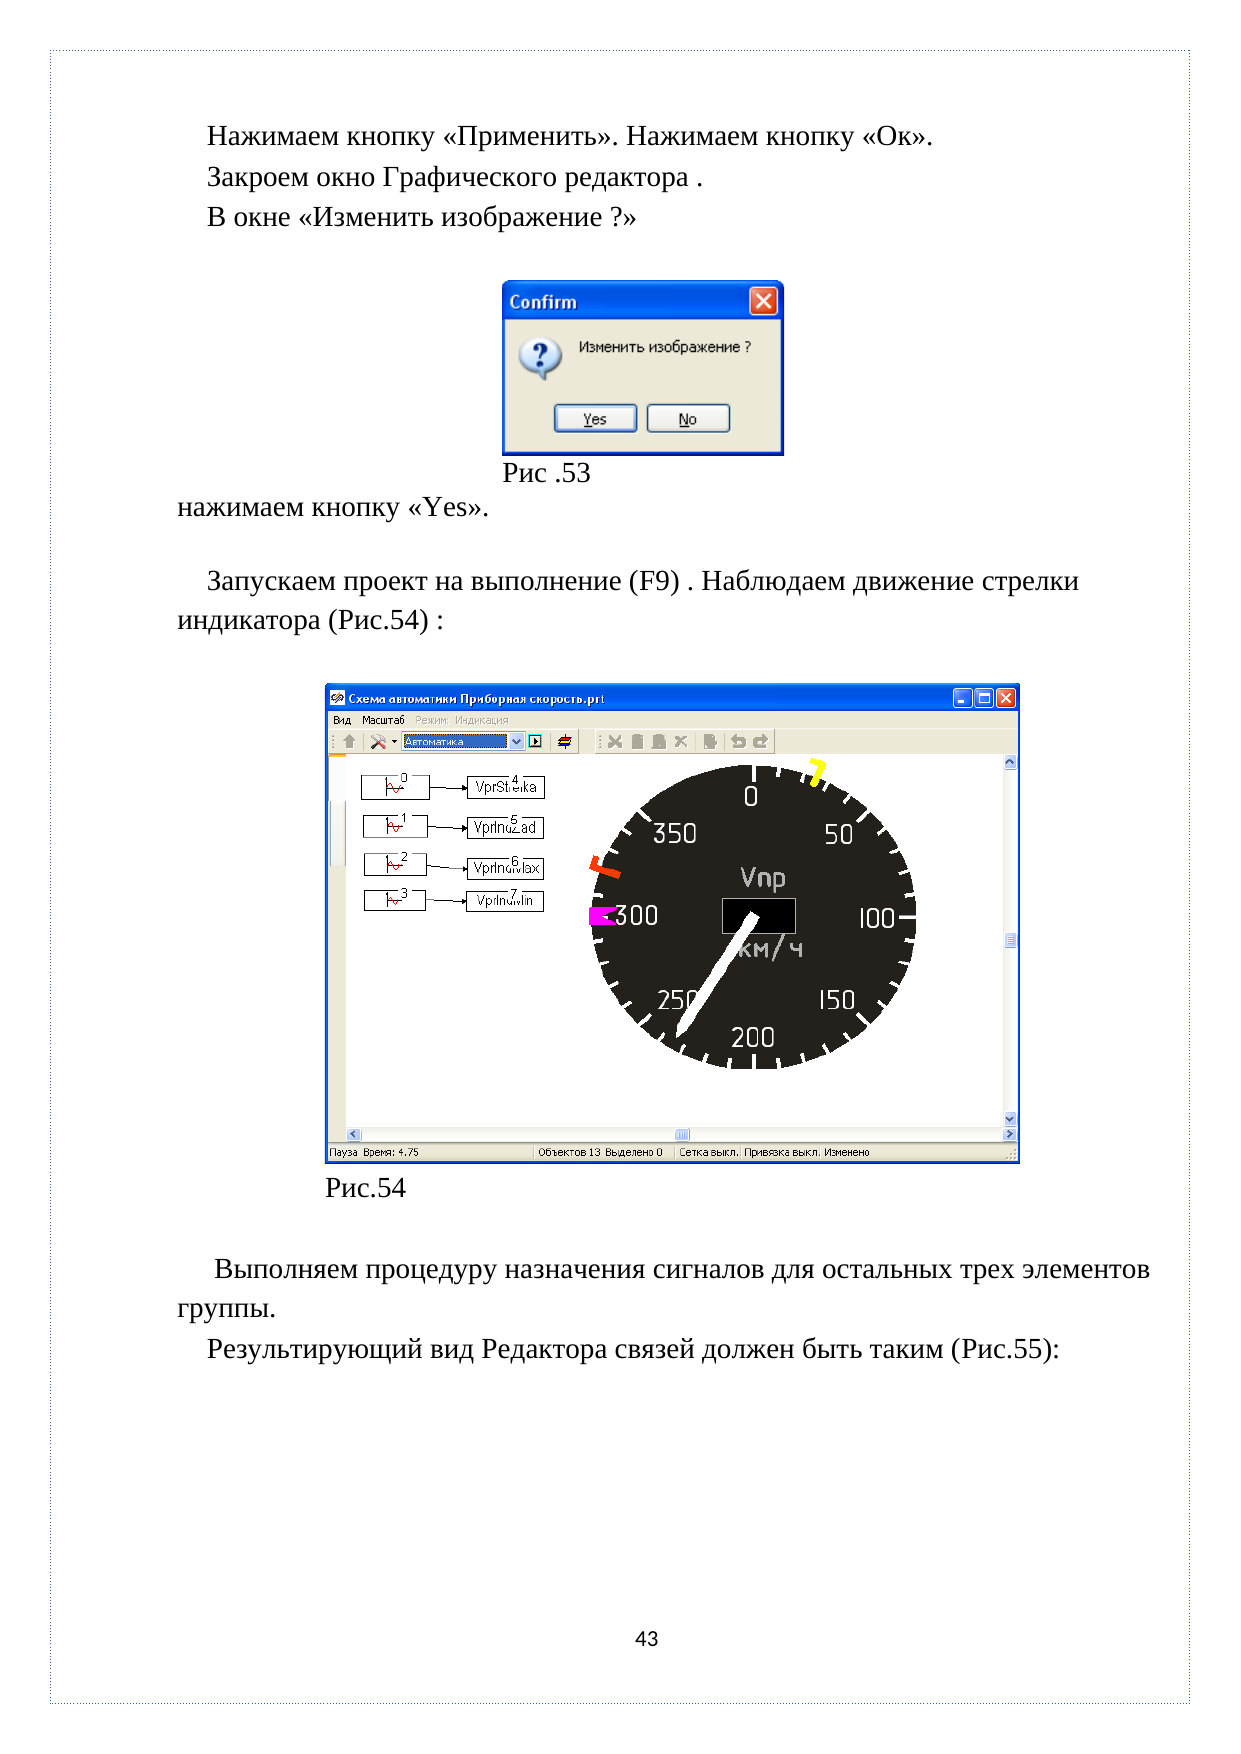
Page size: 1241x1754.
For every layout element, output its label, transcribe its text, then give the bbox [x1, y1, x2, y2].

text Рис.69 [177, 1170, 1167, 1203]
text Нажимаем кнопку «Применить». Нажимаем кнопку «Ок». [177, 118, 1167, 152]
picture [502, 280, 785, 456]
text Закроем окно Графического редактора . [177, 159, 1167, 192]
text В окне «Изменить изображение ?» [177, 199, 1167, 233]
picture [324, 683, 1020, 1164]
text Результирующий вид Редактора связей должен быть таким (Рис.70): [177, 1331, 1167, 1364]
list Рис .68 нажимаем кнопку «Yes». [177, 456, 1167, 523]
text Запускаем проект на выполнение (F9) . Наблюдаем движение стрелки индикатора (Рис.69) : [177, 563, 1167, 635]
text Выполняем процедуру назначения сигналов для остальных трех элементов группы. [177, 1252, 1167, 1324]
